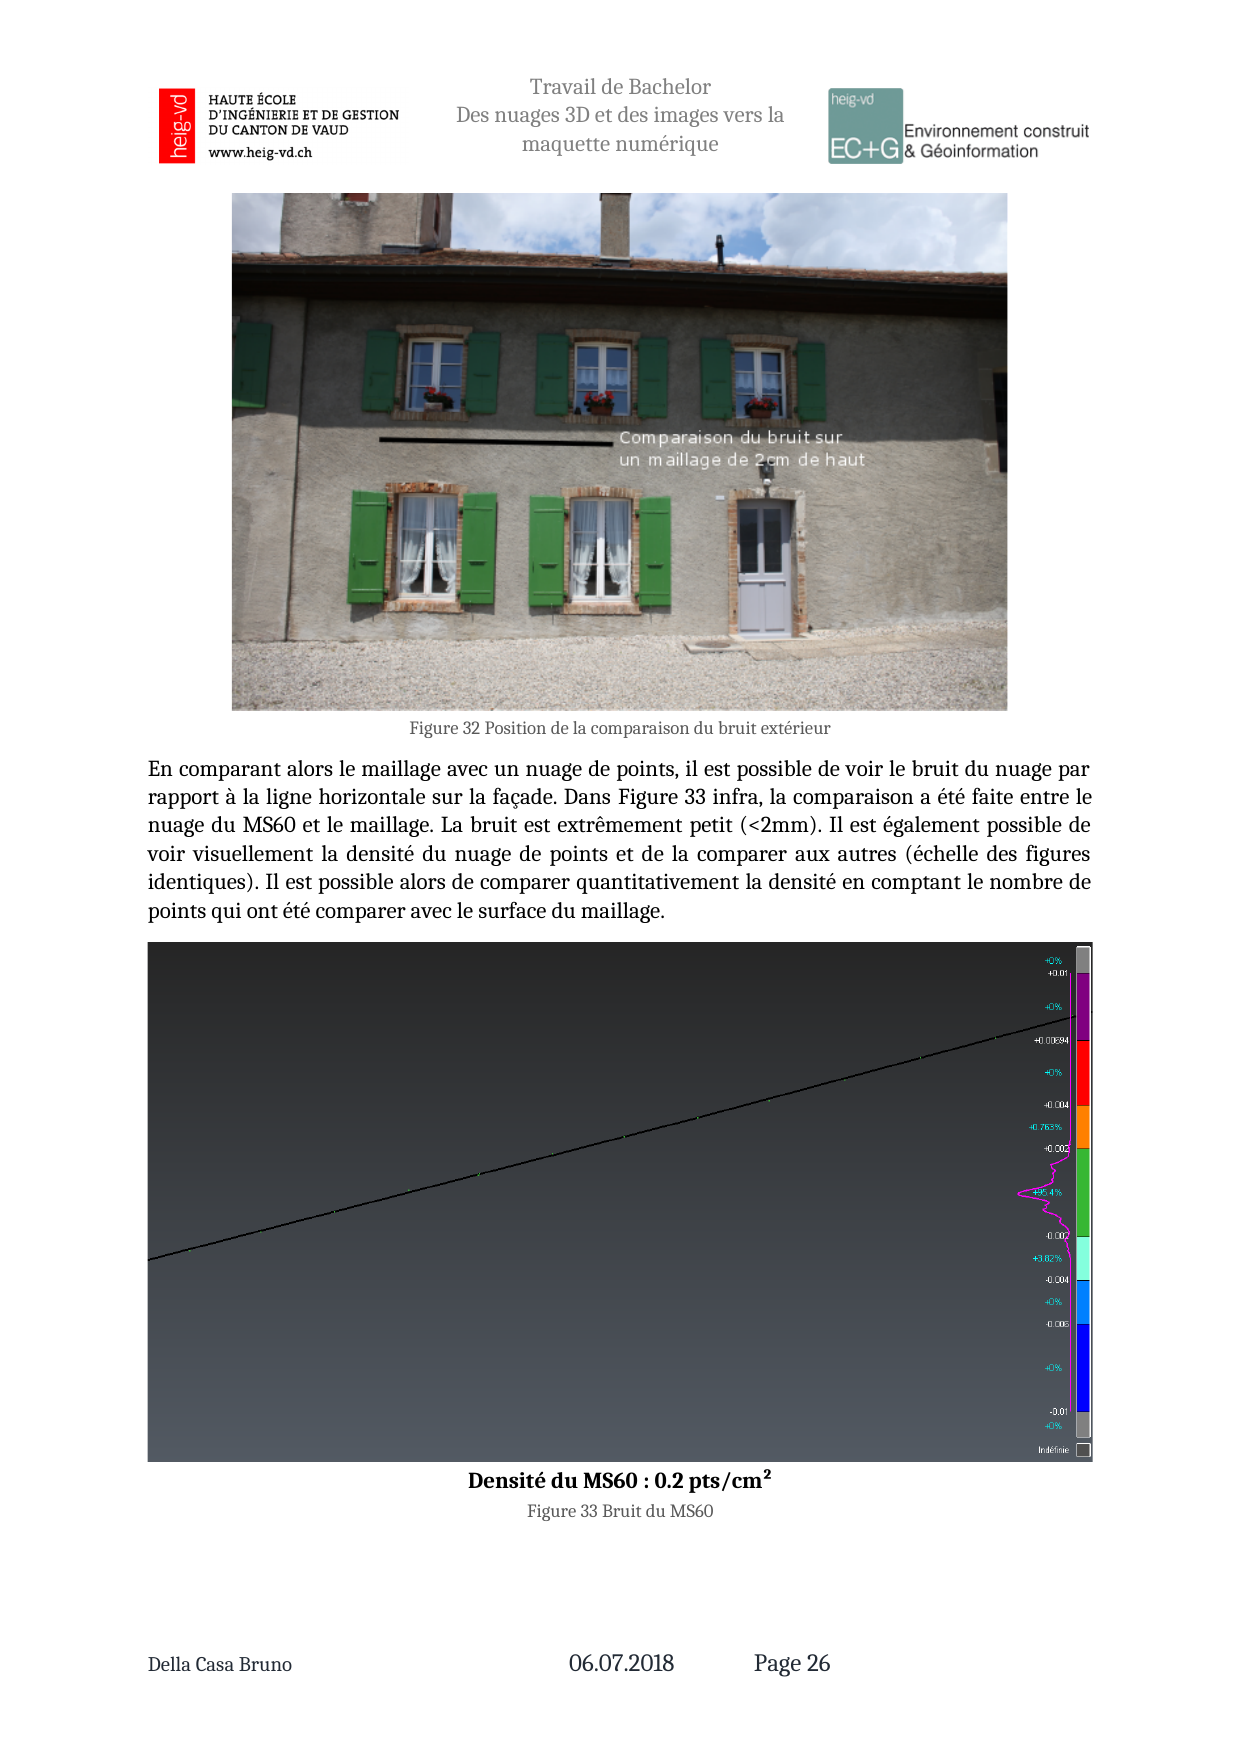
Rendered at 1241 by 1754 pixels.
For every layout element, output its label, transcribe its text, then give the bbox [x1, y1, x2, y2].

picture [147, 942, 1093, 1462]
picture [231, 193, 1009, 711]
text Densité du MS60 : 0.2 pts/cm² [148, 1468, 1093, 1495]
text En comparant alors le maillage avec un nuage de points, il est possible de voir le bruit du nuage par rapport à la ligne horizontale sur la façade. Dans Figure 27 ci-dessous, la comparaison a été faite entre le nuage du MS60 et le maillage. La bruit est extrêmement petit (<2mm). Il est également possible de voir visuellement la densité du nuage de points et de la comparer aux autres (échelle des figures identiques). Il est possible alors de comparer quantitativement la densité en comptant le nombre de points qui ont été comparer avec le surface du maillage. [148, 755, 1093, 924]
picture [827, 87, 1093, 165]
picture [147, 87, 410, 165]
